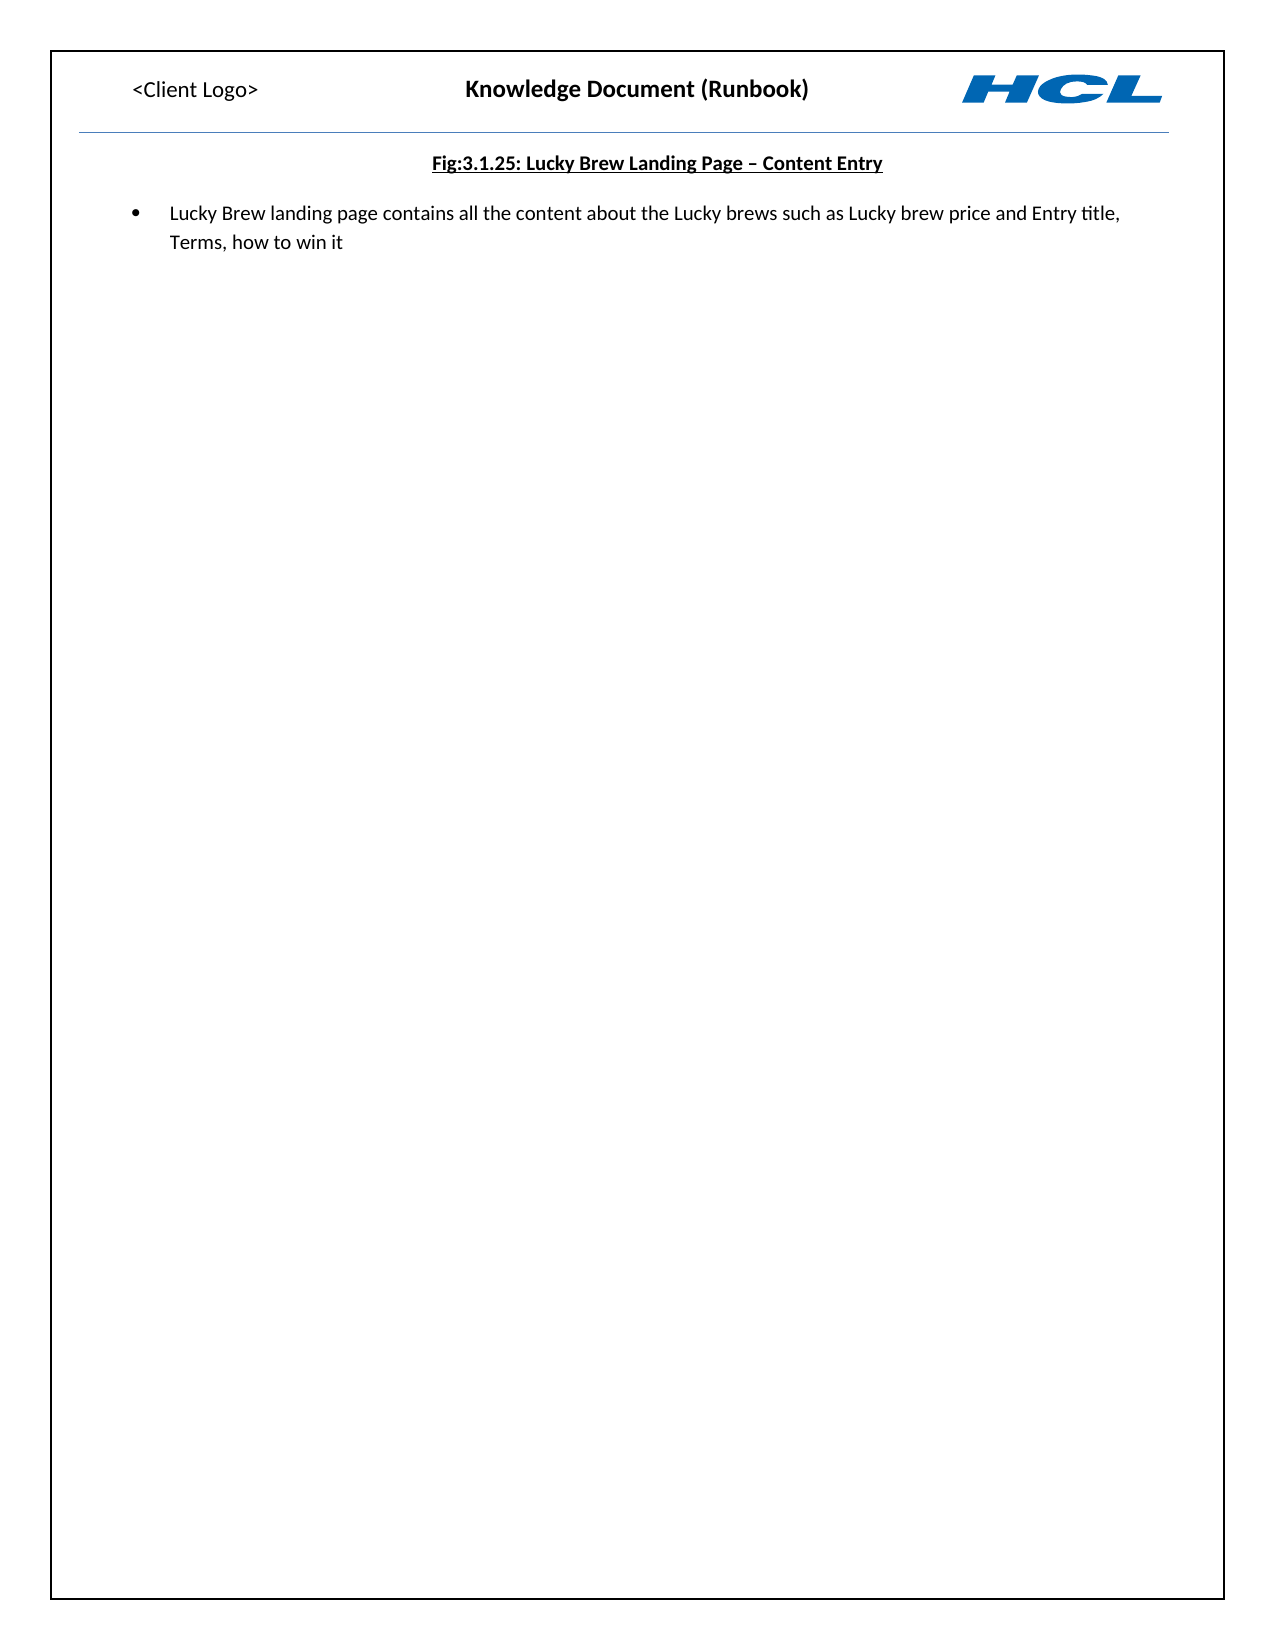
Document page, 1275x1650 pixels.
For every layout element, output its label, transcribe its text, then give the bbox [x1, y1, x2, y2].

list Lucky Brew landing page contains all the content about the Lucky brews such as Lucky brew price and Entry title, Terms, how to win it [132, 200, 1162, 254]
text Fig:3.1.25: Lucky Brew Landing Page – Content Entry [357, 150, 1162, 175]
